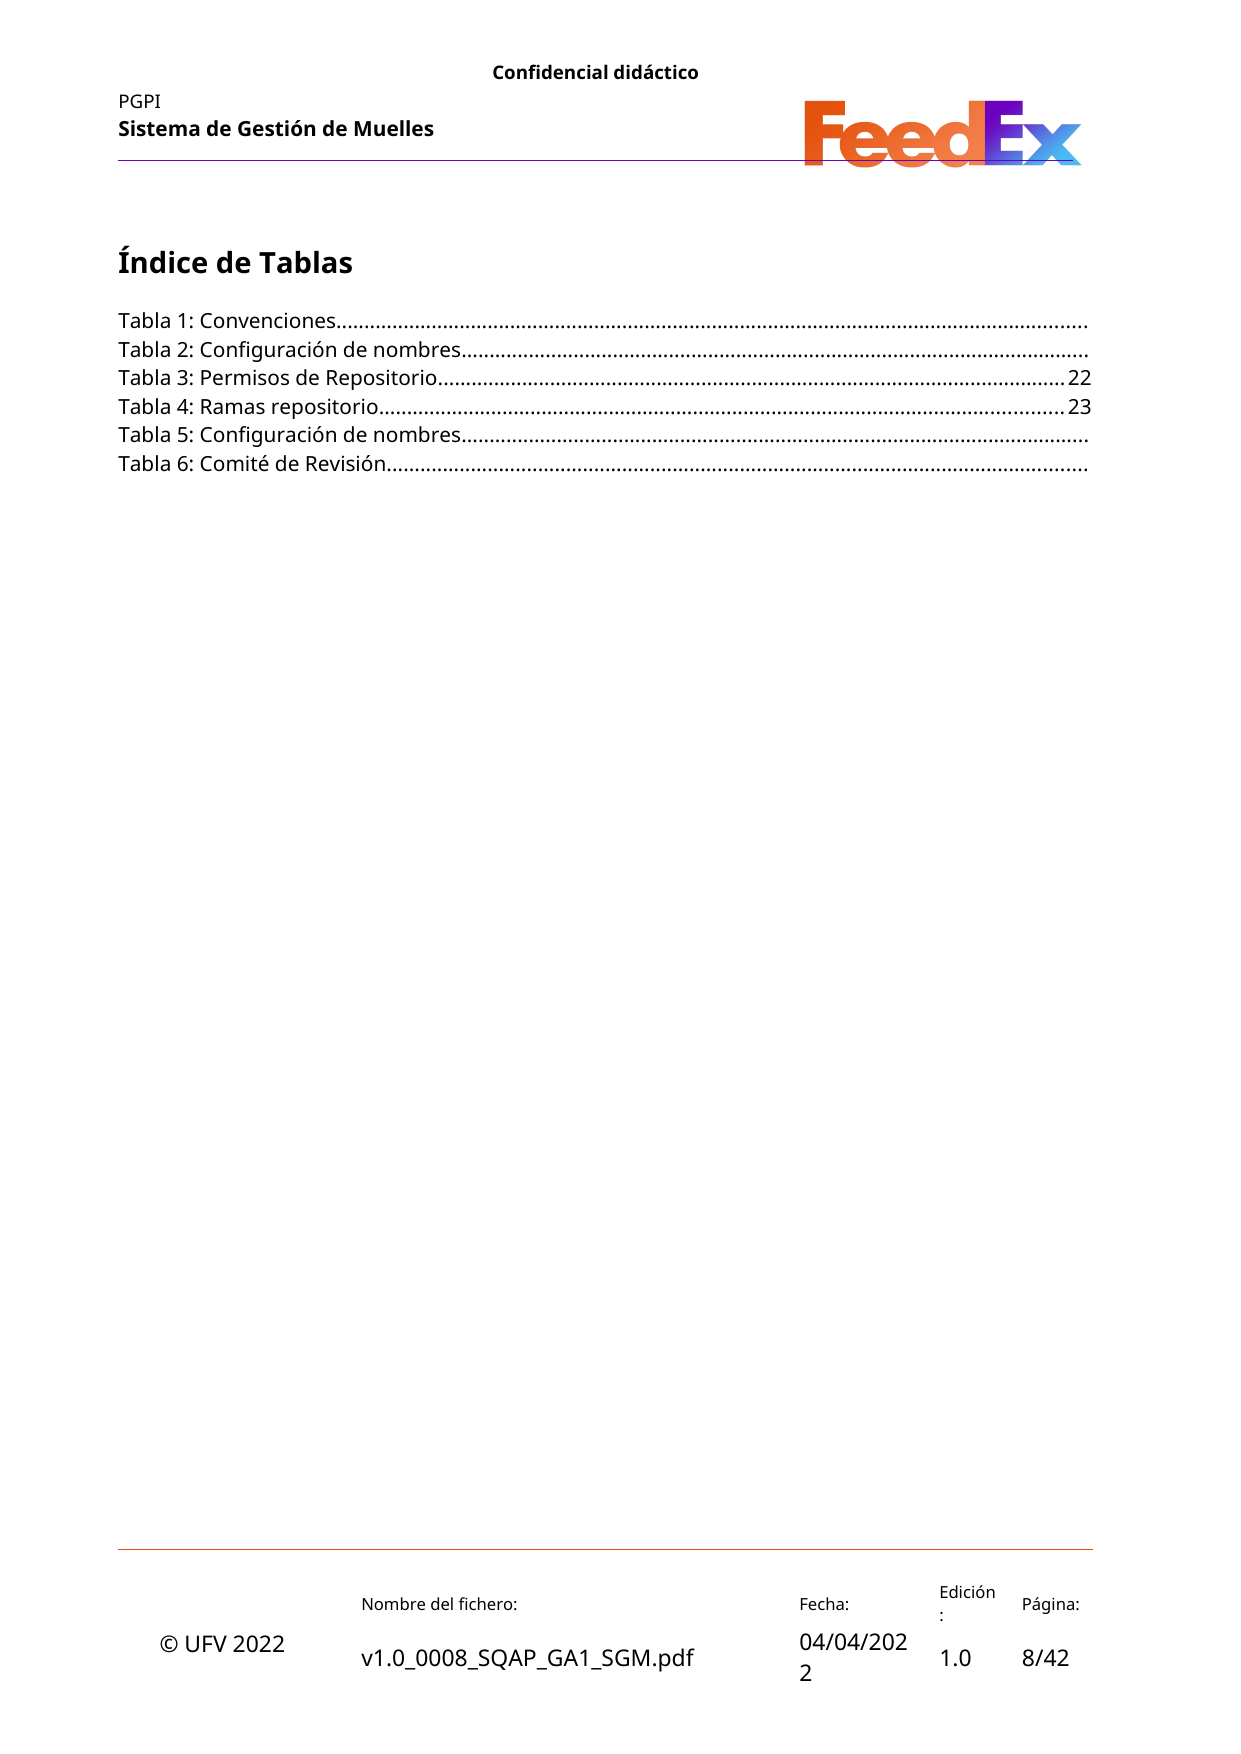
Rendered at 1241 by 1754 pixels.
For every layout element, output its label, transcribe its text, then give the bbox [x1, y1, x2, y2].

text Tabla 3: Permisos de Repositorio 22 [118, 363, 1092, 392]
text Índice de Tablas [118, 242, 1092, 282]
text Tabla 4: Ramas repositorio 23 [118, 392, 1092, 420]
text Tabla 6: Comité de Revisión [118, 449, 1092, 477]
text Tabla 2: Configuración de nombres [118, 335, 1092, 363]
picture [801, 88, 1084, 173]
text Tabla 5: Configuración de nombres [118, 420, 1092, 449]
text Tabla 1: Convenciones [118, 307, 1092, 335]
